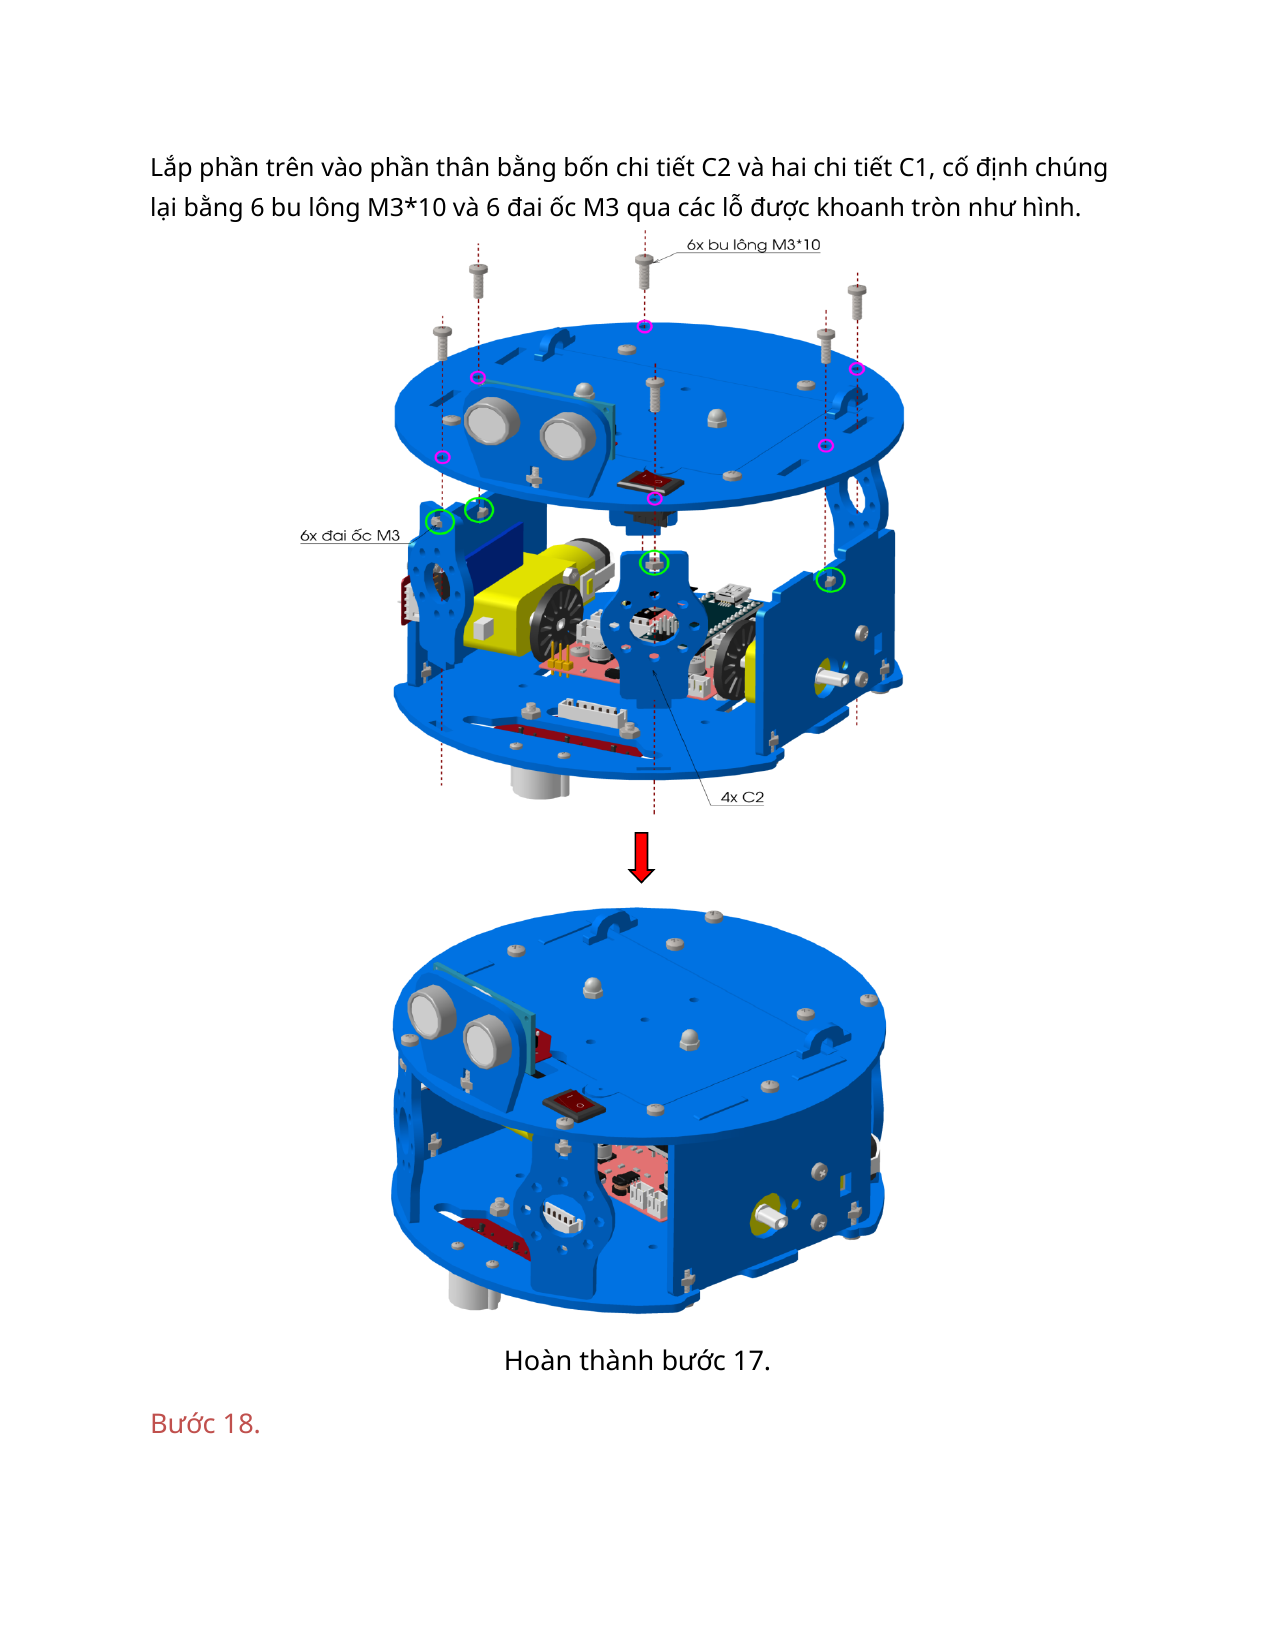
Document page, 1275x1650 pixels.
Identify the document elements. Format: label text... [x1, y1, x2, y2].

picture [300, 228, 906, 816]
text Hoàn thành bước 17. [150, 1342, 1125, 1379]
picture [388, 904, 887, 1317]
text Bước 18. [150, 1405, 1125, 1442]
text Lắp phần trên vào phần thân bằng bốn chi tiết C2 và hai chi tiết C1, cố định chúng lại bằng 6 bu lông M3*10 và 6 đai ốc M3 qua các lỗ được khoanh tròn như hình. [150, 150, 1125, 223]
